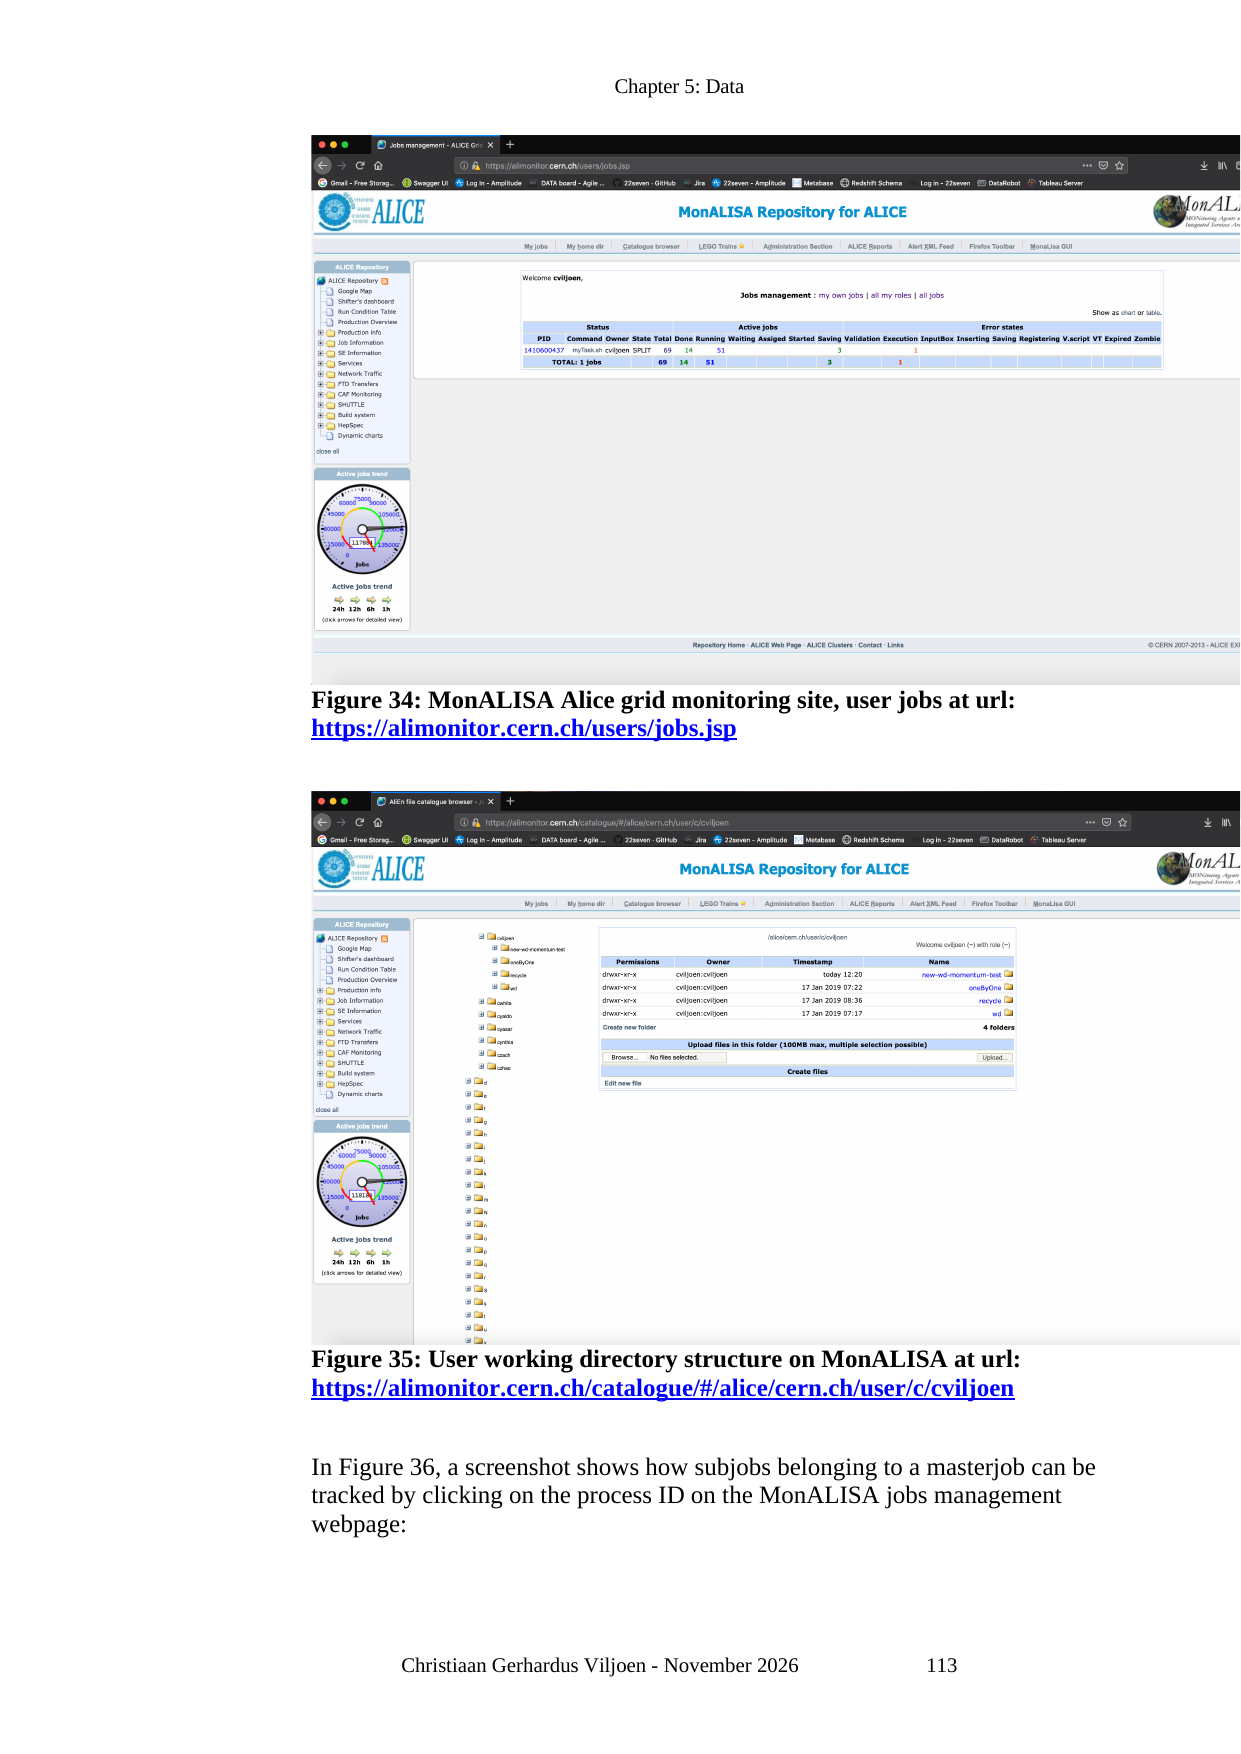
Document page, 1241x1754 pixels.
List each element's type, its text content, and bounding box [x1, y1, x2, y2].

picture [311, 135, 1241, 685]
text Figure 35: User working directory structure on MonALISA at url: https://alimonitor.cern.ch/catalogue/#/alice/cern.ch/user/c/cviljoen [311, 1345, 1122, 1402]
text In Figure 33, a screenshot shows how subjobs belonging to a masterjob can be tracked by clicking on the process ID on the MonALISA jobs management webpage: [311, 1452, 1122, 1538]
picture [311, 791, 1241, 1345]
text Figure 34: MonALISA Alice grid monitoring site, user jobs at url: https://alimonitor.cern.ch/users/jobs.jsp [311, 685, 1122, 742]
